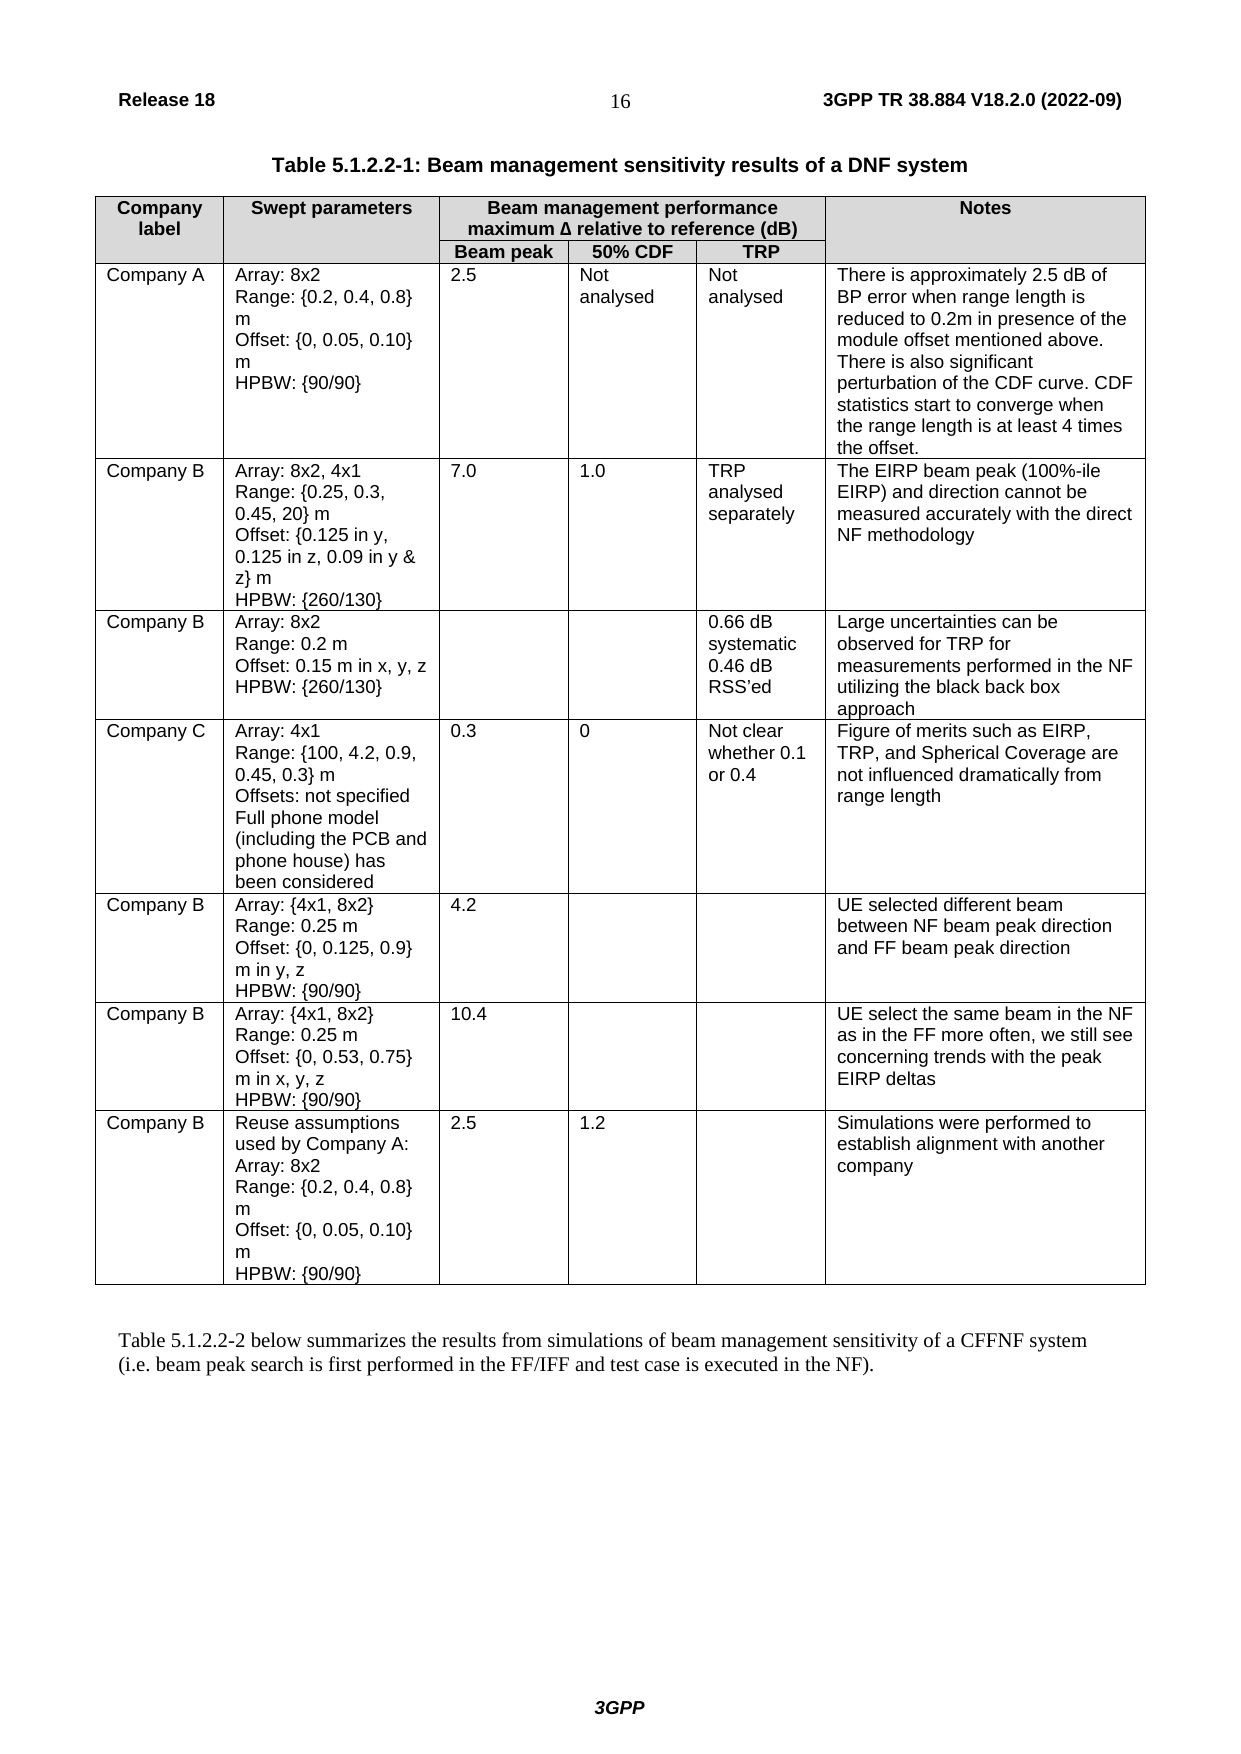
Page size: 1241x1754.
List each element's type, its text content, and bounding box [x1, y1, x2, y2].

table_cell Large uncertainties can be observed for TRP for measurements performed in the NF utilizing the black back box approach [826, 611, 1145, 719]
table_cell 10.4 [440, 1003, 568, 1110]
table_cell Company A [96, 264, 223, 458]
table_cell 4.2 [440, 894, 568, 1002]
table_cell Array: 8x2, 4x1 Range: {0.25, 0.3, 0.45, 20} m Offset: {0.125 in y, 0.125 in z, 0.09 in y & z} m HPBW: {260/130} [224, 459, 439, 610]
table_cell 2.5 [440, 264, 568, 458]
table_cell Company B [96, 611, 223, 719]
table_cell Company B [96, 1003, 223, 1110]
table_header Company label [96, 197, 223, 263]
text Table 5.1.2.2-1: Beam management sensitivity results of a DNF system [118, 153, 1122, 177]
table_cell UE select the same beam in the NF as in the FF more often, we still see concerning trends with the peak EIRP deltas [826, 1003, 1145, 1110]
table_cell TRP analysed separately [697, 459, 825, 610]
table_cell Company B [96, 894, 223, 1002]
table_cell 1.2 [569, 1111, 696, 1284]
table_cell TRP [697, 241, 825, 263]
table_cell Figure of merits such as EIRP, TRP, and Spherical Coverage are not influenced dramatically from range length [826, 720, 1145, 893]
table_cell 50% CDF [569, 241, 696, 263]
table_cell [569, 611, 696, 719]
table_cell Beam peak [440, 241, 568, 263]
table_header Beam management performance maximum ∆ relative to reference (dB) [440, 197, 825, 240]
table_cell [697, 894, 825, 1002]
table_cell Company B [96, 459, 223, 610]
table_cell 1.0 [569, 459, 696, 610]
table_cell 7.0 [440, 459, 568, 610]
table_cell 0.3 [440, 720, 568, 893]
text Table 5.1.2.2-2 below summarizes the results from simulations of beam management sensitivity of a CFFNF system (i.e. beam peak search is first performed in the FF/IFF and test case is executed in the NF). [118, 1328, 1122, 1376]
table_cell [569, 894, 696, 1002]
table_cell [697, 1003, 825, 1110]
table_cell Company B [96, 1111, 223, 1284]
table_cell Company C [96, 720, 223, 893]
table_cell Array: 8x2 Range: 0.2 m Offset: 0.15 m in x, y, z HPBW: {260/130} [224, 611, 439, 719]
table_cell 0 [569, 720, 696, 893]
table_cell Reuse assumptions used by Company A: Array: 8x2 Range: {0.2, 0.4, 0.8} m Offset: {0, 0.05, 0.10} m HPBW: {90/90} [224, 1111, 439, 1284]
table_cell Array: {4x1, 8x2} Range: 0.25 m Offset: {0, 0.125, 0.9} m in y, z HPBW: {90/90} [224, 894, 439, 1002]
table_cell Array: 4x1 Range: {100, 4.2, 0.9, 0.45, 0.3} m Offsets: not specified Full phone model (including the PCB and phone house) has been considered [224, 720, 439, 893]
table_cell The EIRP beam peak (100%-ile EIRP) and direction cannot be measured accurately with the direct NF methodology [826, 459, 1145, 610]
table_cell [569, 1003, 696, 1110]
table_cell Not analysed [569, 264, 696, 458]
table_cell Not analysed [697, 264, 825, 458]
table_header Notes [826, 197, 1145, 263]
table_cell Array: 8x2 Range: {0.2, 0.4, 0.8} m Offset: {0, 0.05, 0.10} m HPBW: {90/90} [224, 264, 439, 458]
table_cell Array: {4x1, 8x2} Range: 0.25 m Offset: {0, 0.53, 0.75} m in x, y, z HPBW: {90/90} [224, 1003, 439, 1110]
table_cell 2.5 [440, 1111, 568, 1284]
table_cell Simulations were performed to establish alignment with another company [826, 1111, 1145, 1284]
table_cell Not clear whether 0.1 or 0.4 [697, 720, 825, 893]
table_cell UE selected different beam between NF beam peak direction and FF beam peak direction [826, 894, 1145, 1002]
table_cell [697, 1111, 825, 1284]
table_header Swept parameters [224, 197, 439, 263]
table_cell There is approximately 2.5 dB of BP error when range length is reduced to 0.2m in presence of the module offset mentioned above. There is also significant perturbation of the CDF curve. CDF statistics start to converge when the range length is at least 4 times the offset. [826, 264, 1145, 458]
table_cell 0.66 dB systematic 0.46 dB RSS’ed [697, 611, 825, 719]
table_cell [440, 611, 568, 719]
